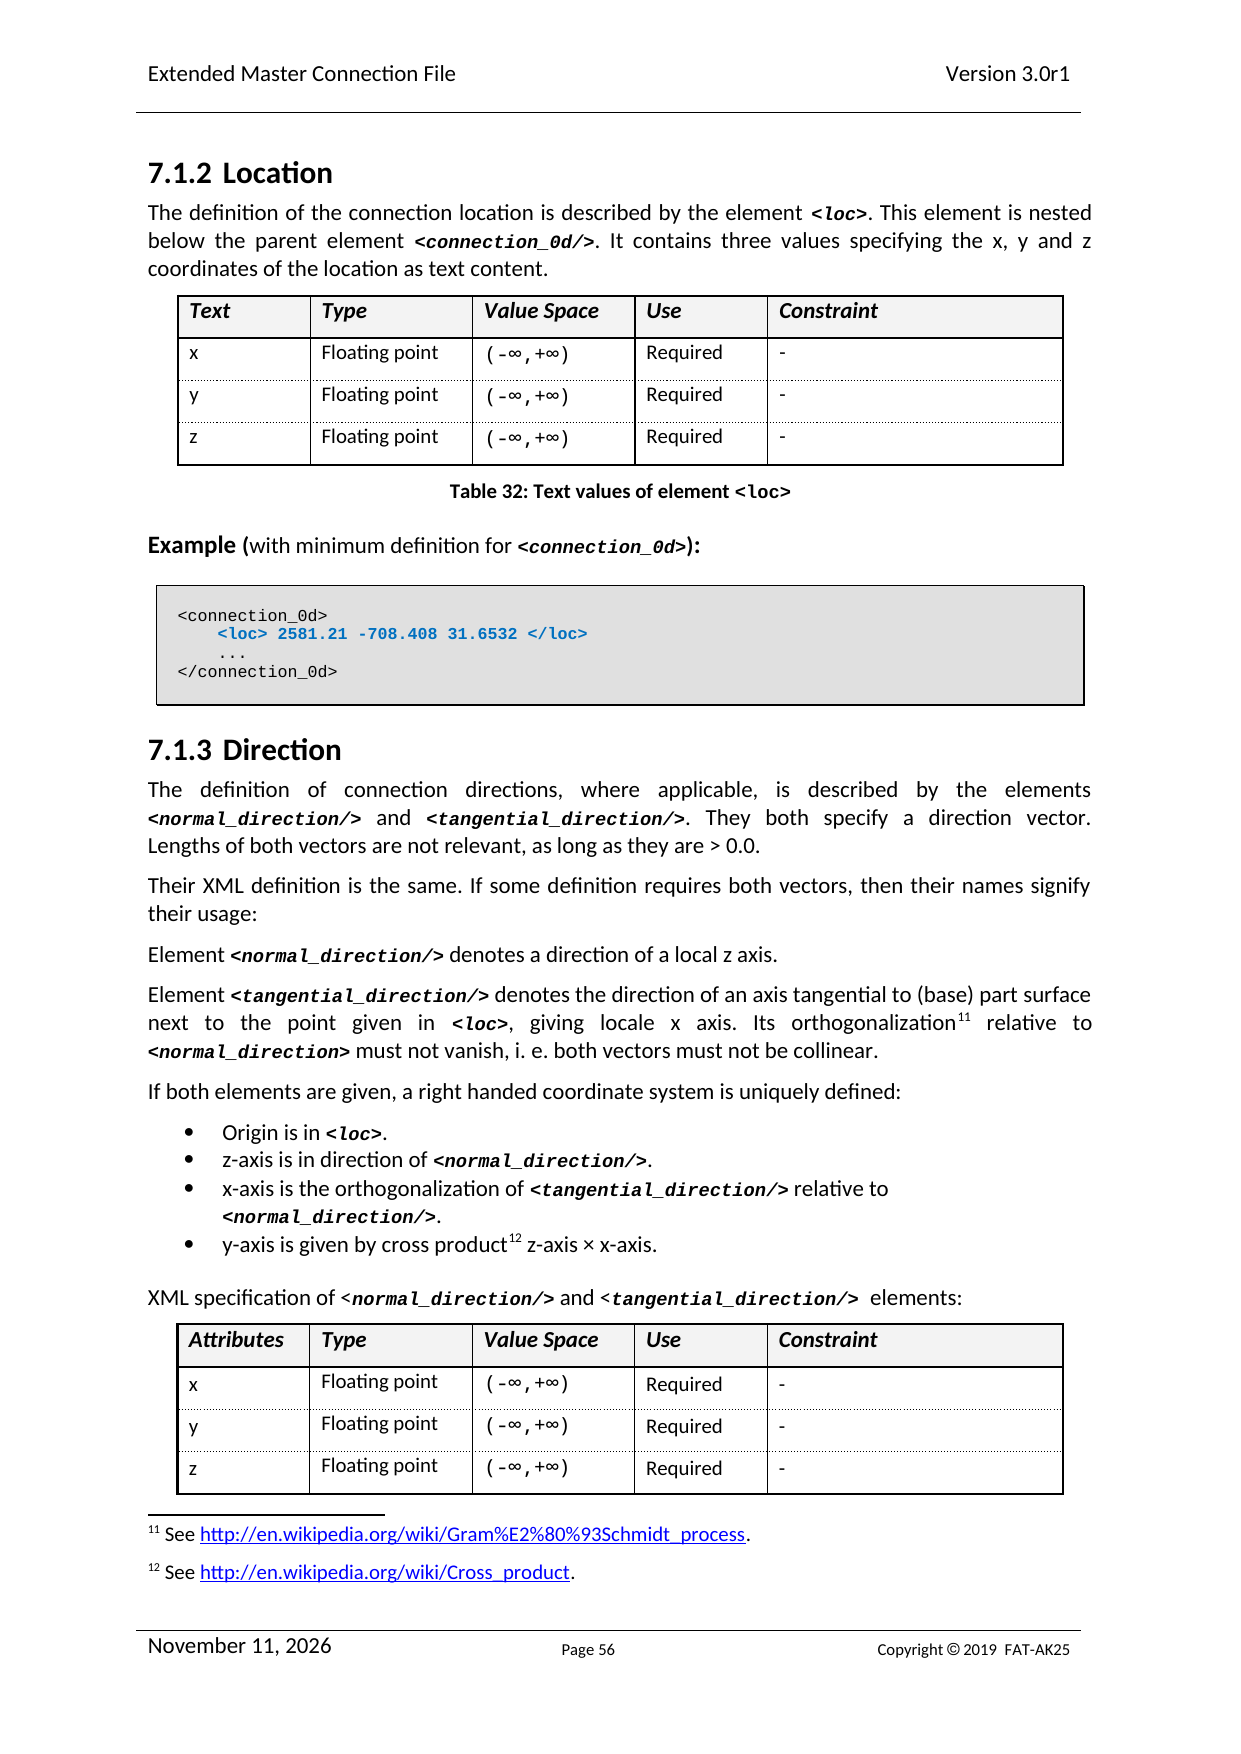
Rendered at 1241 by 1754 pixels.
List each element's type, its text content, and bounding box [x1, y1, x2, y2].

subtitle Location [148, 154, 1092, 192]
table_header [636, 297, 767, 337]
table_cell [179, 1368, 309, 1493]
text Element <tangential_direction/> denotes the direction of an axis tangential to (base) part surface next to the point given in <loc>, giving locale x axis. Its orthogonalization relative to <normal_direction> must not vanish, i. e. both vectors must not be collinear. [148, 981, 1092, 1064]
text Element <normal_direction/> denotes a direction of a local z axis. [148, 940, 1092, 968]
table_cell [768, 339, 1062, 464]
text <loc> 2581.21 -708.408 31.6532 </loc> [157, 623, 1083, 642]
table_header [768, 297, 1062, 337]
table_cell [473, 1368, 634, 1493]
text ... [157, 642, 1083, 661]
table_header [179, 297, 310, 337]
text The definition of the connection location is described by the element <loc>. This element is nested below the parent element <connection_0d/>. It contains three values specifying the x, y and z coordinates of the location as text content. [148, 198, 1092, 282]
text If both elements are given, a right handed coordinate system is uniquely defined: [148, 1077, 1092, 1105]
list Origin is in <loc>. [185, 1118, 1092, 1146]
list x-axis is the orthogonalization of <tangential_direction/> relative to <normal_direction/>. [185, 1174, 1092, 1230]
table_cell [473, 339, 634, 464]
text </connection_0d> [157, 661, 1083, 679]
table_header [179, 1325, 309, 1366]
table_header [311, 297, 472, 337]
text <connection_0d> [157, 604, 1083, 623]
text XML specification of <normal_direction/> and <tangential_direction/> elements: [148, 1283, 1092, 1311]
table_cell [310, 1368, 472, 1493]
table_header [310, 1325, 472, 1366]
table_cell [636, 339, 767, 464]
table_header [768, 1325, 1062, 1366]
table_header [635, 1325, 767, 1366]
list y-axis is given by cross product z-axis × x-axis. [185, 1230, 1092, 1258]
text The definition of connection directions, where applicable, is described by the elements <normal_direction/> and <tangential_direction/>. They both specify a direction vector. Lengths of both vectors are not relevant, as long as they are > 0.0. [148, 775, 1092, 859]
list z-axis is in direction of <normal_direction/>. [185, 1146, 1092, 1174]
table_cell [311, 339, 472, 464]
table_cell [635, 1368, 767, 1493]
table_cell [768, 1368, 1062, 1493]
text Table 32: Text values of element <loc> [148, 479, 1092, 504]
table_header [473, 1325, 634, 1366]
text Their XML definition is the same. If some definition requires both vectors, then their names signify their usage: [148, 871, 1092, 927]
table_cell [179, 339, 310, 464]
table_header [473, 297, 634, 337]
text Example (with minimum definition for <connection_0d>): [148, 529, 1092, 560]
subtitle Direction [148, 731, 1092, 769]
